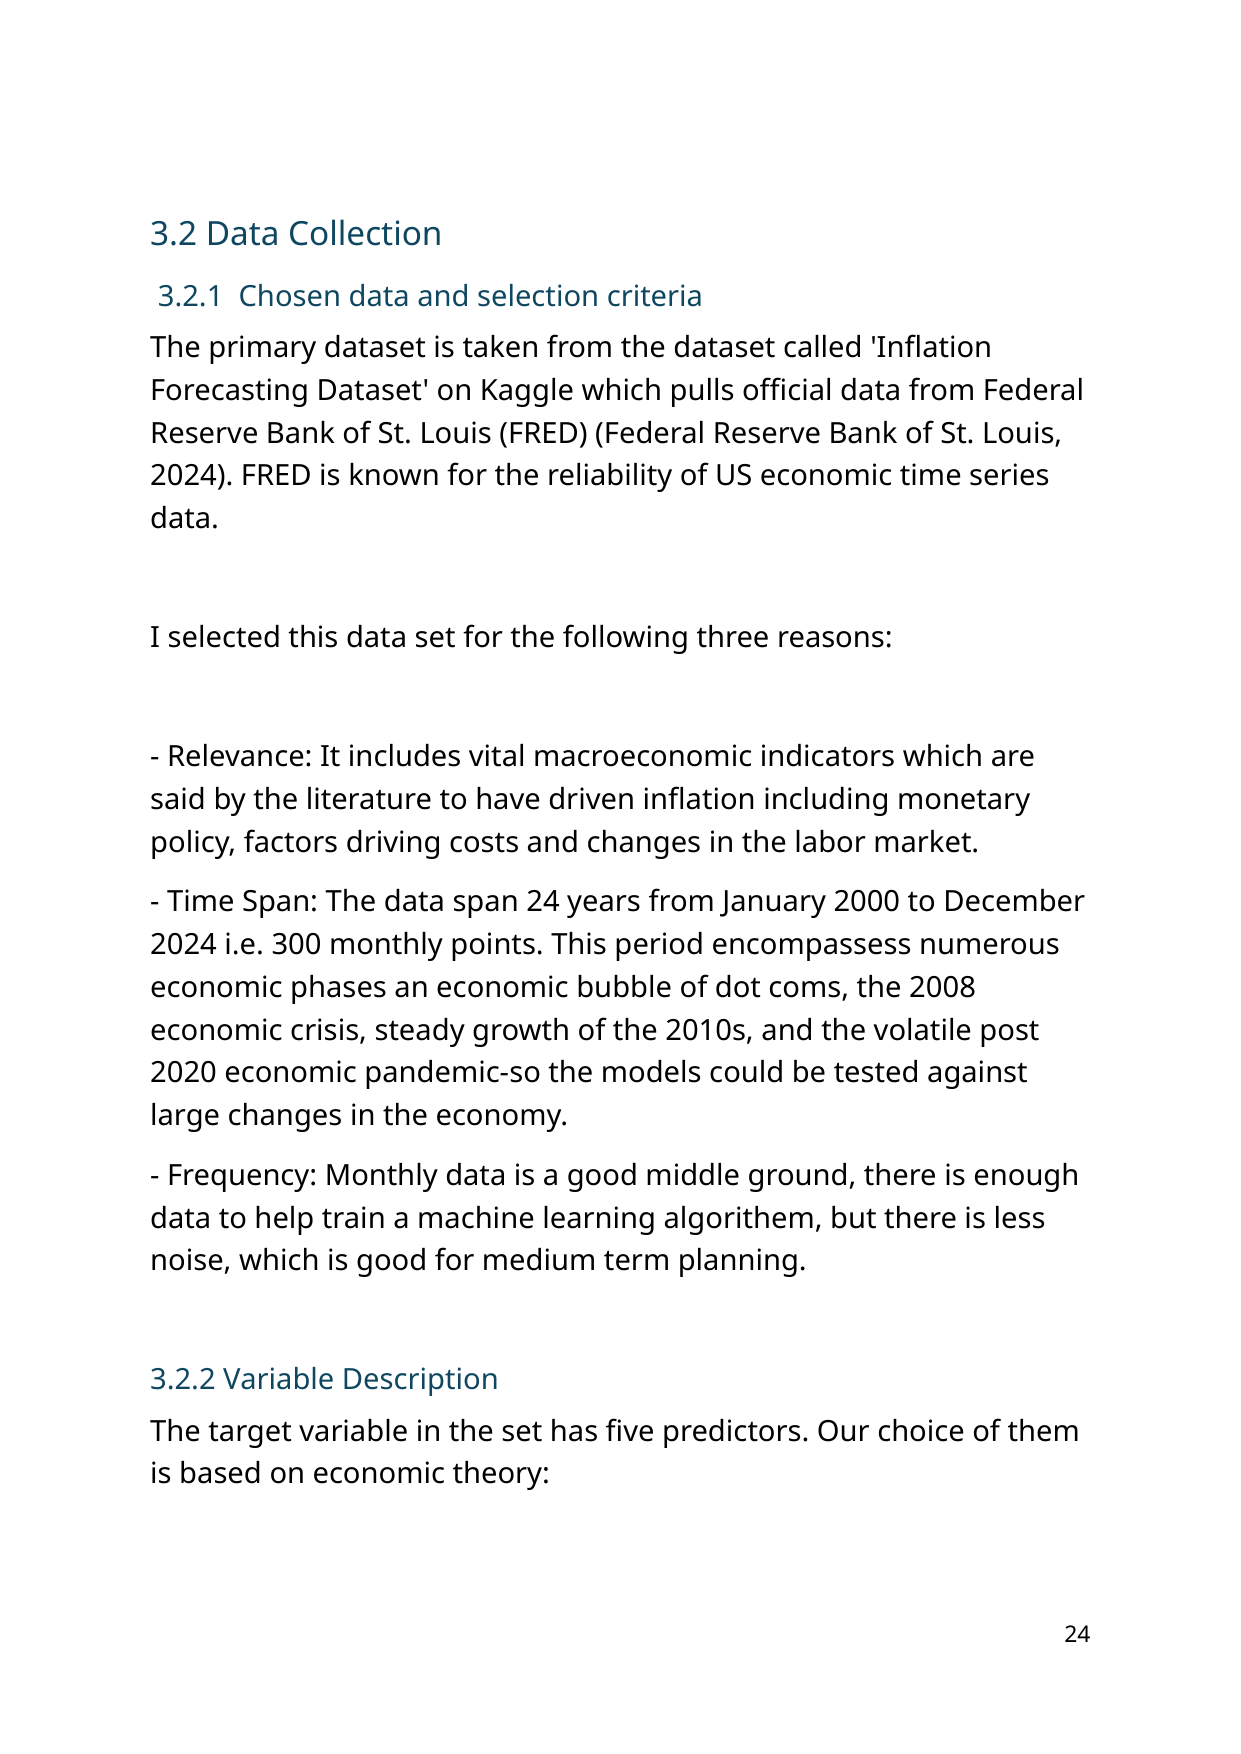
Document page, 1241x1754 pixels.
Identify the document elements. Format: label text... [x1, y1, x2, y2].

subtitle 3.2.2 Variable Description [150, 1359, 1090, 1398]
text - Time Span: The data span 24 years from January 2000 to December 2024 i.e. 300 monthly points. This period encompassess numerous economic phases an economic bubble of dot coms, the 2008 economic crisis, steady growth of the 2010s, and the volatile post 2020 economic pandemic-so the models could be tested against large changes in the economy. [150, 881, 1090, 1134]
subtitle 3.2 Data Collection [150, 209, 1090, 255]
text The primary dataset is taken from the dataset called 'Inflation Forecasting Dataset' on Kaggle which pulls official data from Federal Reserve Bank of St. Louis (FRED) (Federal Reserve Bank of St. Louis, 2024). FRED is known for the reliability of US economic time series data. [150, 326, 1090, 537]
subtitle 3.2.1 Chosen data and selection criteria [150, 275, 1090, 315]
text The target variable in the set has five predictors. Our choice of them is based on economic theory: [150, 1410, 1090, 1492]
text - Frequency: Monthly data is a good middle ground, there is enough data to help train a machine learning algorithem, but there is less noise, which is good for medium term planning. [150, 1154, 1090, 1279]
text - Relevance: It includes vital macroeconomic indicators which are said by the literature to have driven inflation including monetary policy, factors driving costs and changes in the labor market. [150, 735, 1090, 861]
text I selected this data set for the following three reasons: [150, 616, 1090, 656]
